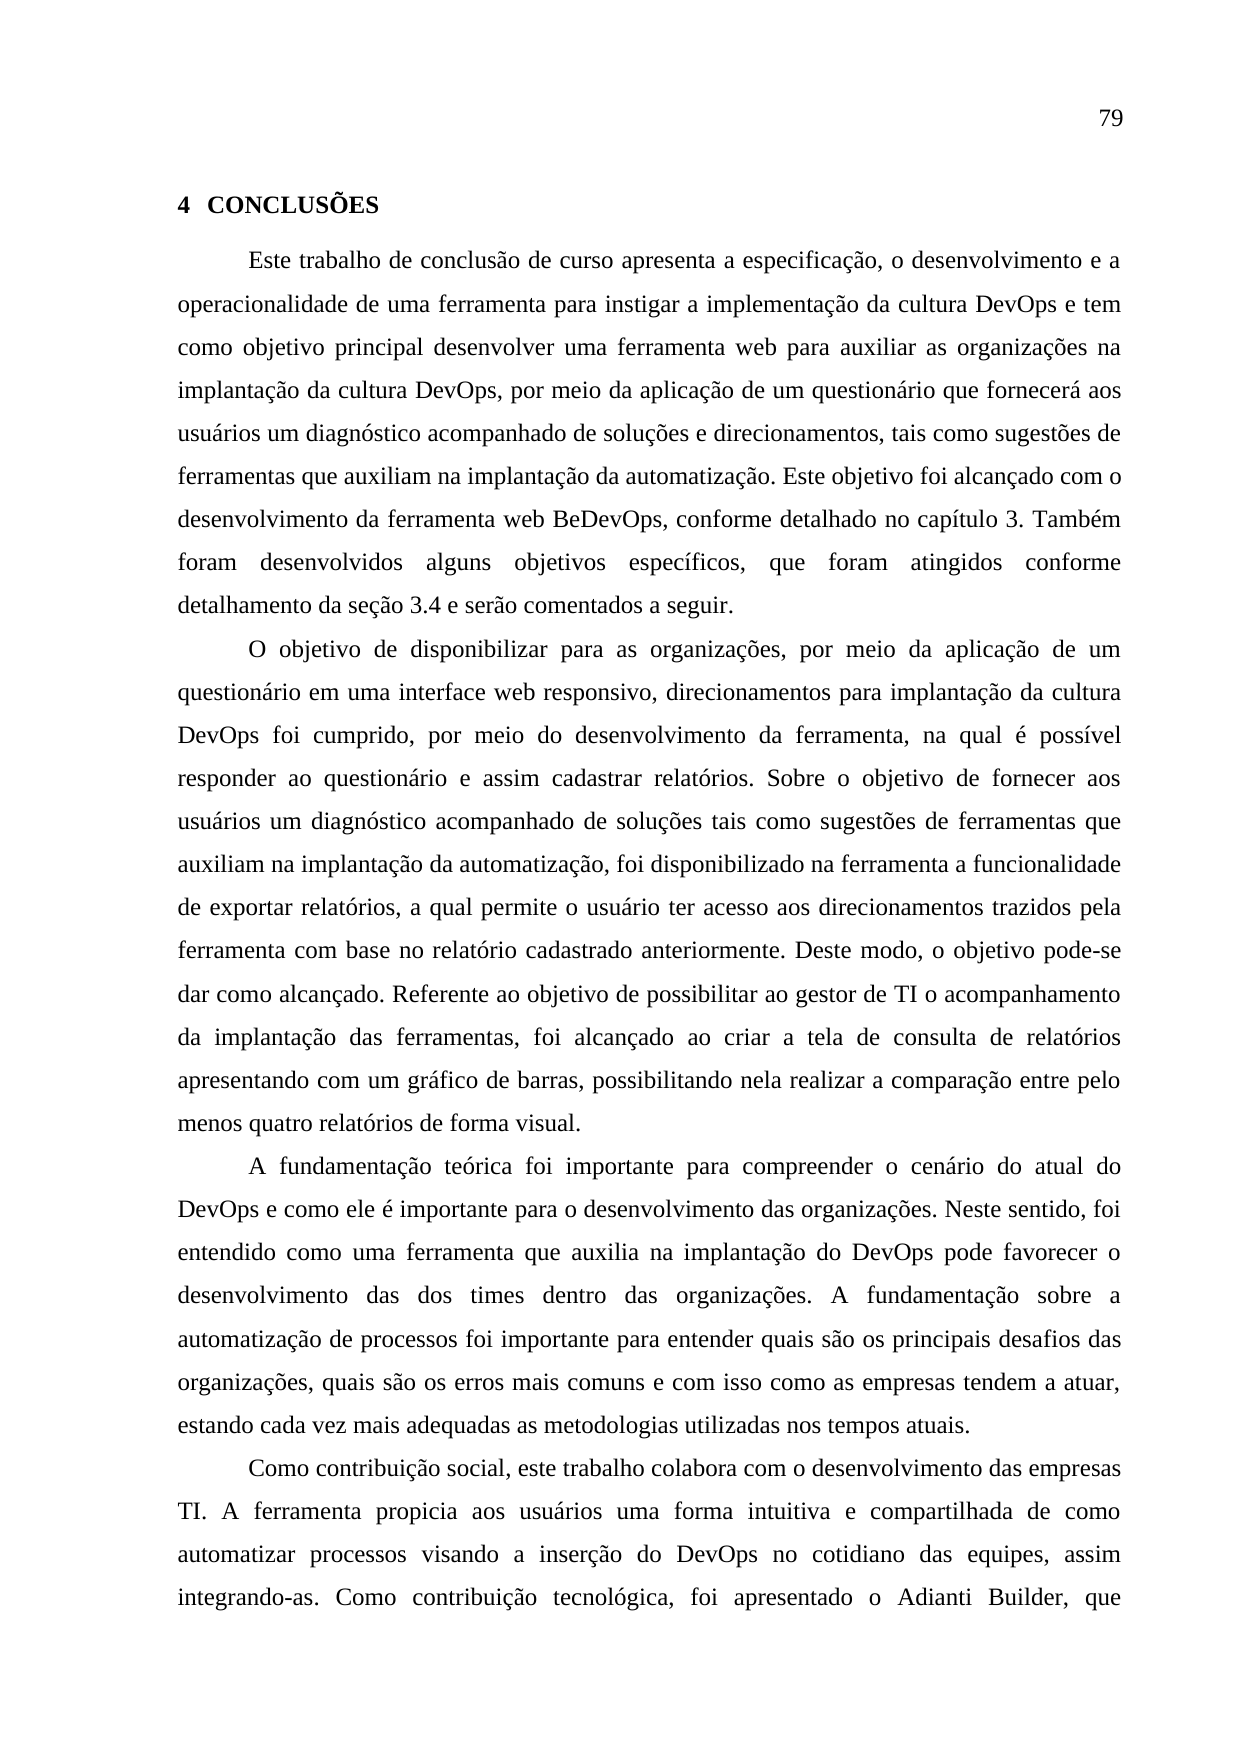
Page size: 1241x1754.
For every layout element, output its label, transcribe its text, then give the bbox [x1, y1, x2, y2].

text O objetivo de disponibilizar para as organizações, por meio da aplicação de um questionário em uma interface web responsivo, direcionamentos para implantação da cultura DevOps foi cumprido, por meio do desenvolvimento da ferramenta, na qual é possível responder ao questionário e assim cadastrar relatórios. Sobre o objetivo de fornecer aos usuários um diagnóstico acompanhado de soluções tais como sugestões de ferramentas que auxiliam na implantação da automatização, foi disponibilizado na ferramenta a funcionalidade de exportar relatórios, a qual permite o usuário ter acesso aos direcionamentos trazidos pela ferramenta com base no relatório cadastrado anteriormente. Deste modo, o objetivo pode-se dar como alcançado. Referente ao objetivo de possibilitar ao gestor de TI o acompanhamento da implantação das ferramentas, foi alcançado ao criar a tela de consulta de relatórios apresentando com um gráfico de barras, possibilitando nela realizar a comparação entre pelo menos quatro relatórios de forma visual. [177, 634, 1122, 1137]
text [177, 1453, 1122, 1611]
text Este trabalho de conclusão de curso apresenta a especificação, o desenvolvimento e a operacionalidade de uma ferramenta para instigar a implementação da cultura DevOps e tem como objetivo principal desenvolver uma ferramenta web para auxiliar as organizações na implantação da cultura DevOps, por meio da aplicação de um questionário que fornecerá aos usuários um diagnóstico acompanhado de soluções e direcionamentos, tais como sugestões de ferramentas que auxiliam na implantação da automatização. Este objetivo foi alcançado com o desenvolvimento da ferramenta web BeDevOps, conforme detalhado no capítulo 3. Também foram desenvolvidos alguns objetivos específicos, que foram atingidos conforme detalhamento da seção 3.4 e serão comentados a seguir. [177, 246, 1122, 619]
subtitle CONCLUSÕES [177, 190, 1122, 219]
text A fundamentação teórica foi importante para compreender o cenário do atual do DevOps e como ele é importante para o desenvolvimento das organizações. Neste sentido, foi entendido como uma ferramenta que auxilia na implantação do DevOps pode favorecer o desenvolvimento das dos times dentro das organizações. A fundamentação sobre a automatização de processos foi importante para entender quais são os principais desafios das organizações, quais são os erros mais comuns e com isso como as empresas tendem a atuar, estando cada vez mais adequadas as metodologias utilizadas nos tempos atuais. [177, 1151, 1122, 1439]
